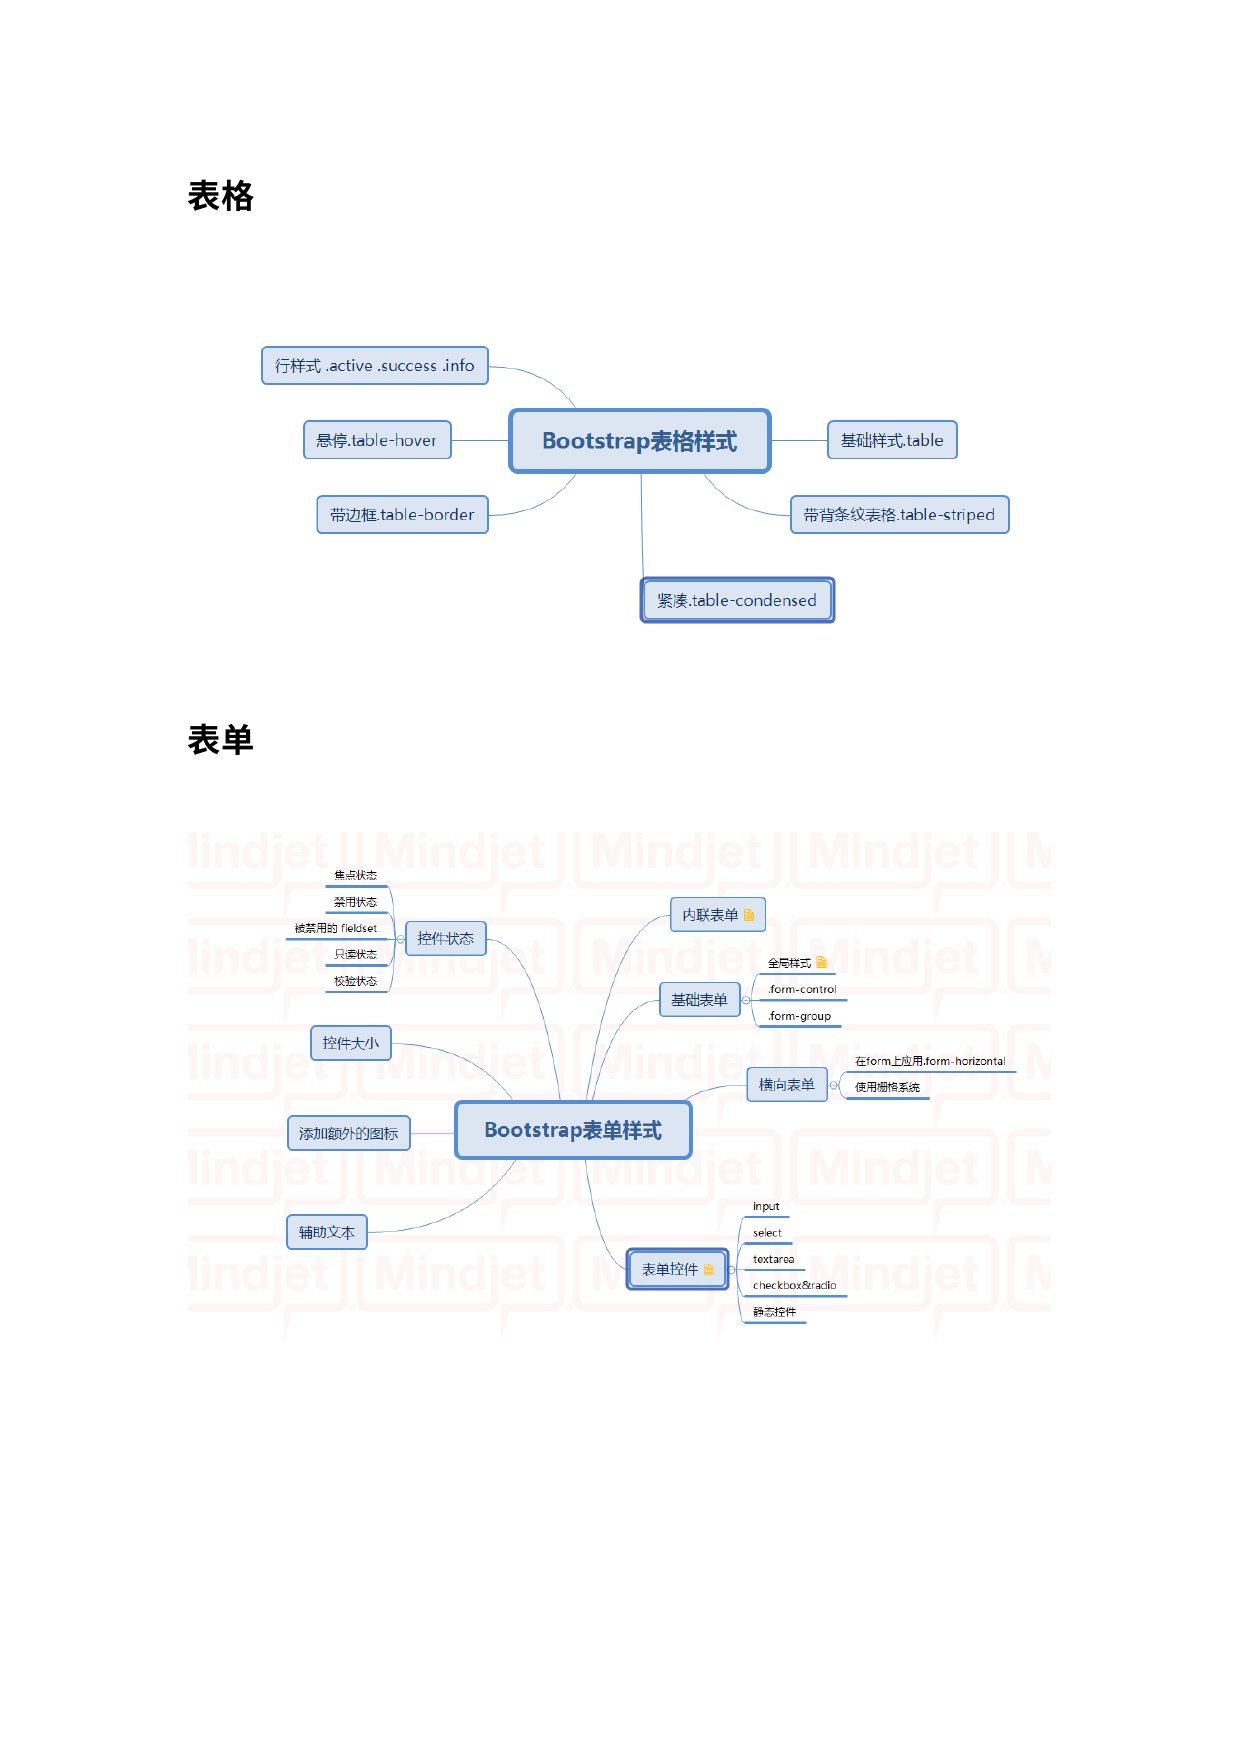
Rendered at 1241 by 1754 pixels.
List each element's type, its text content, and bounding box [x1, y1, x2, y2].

subtitle 表格 [187, 162, 1053, 227]
picture [187, 288, 1053, 650]
subtitle 表单 [187, 706, 1053, 771]
picture [187, 832, 1052, 1340]
